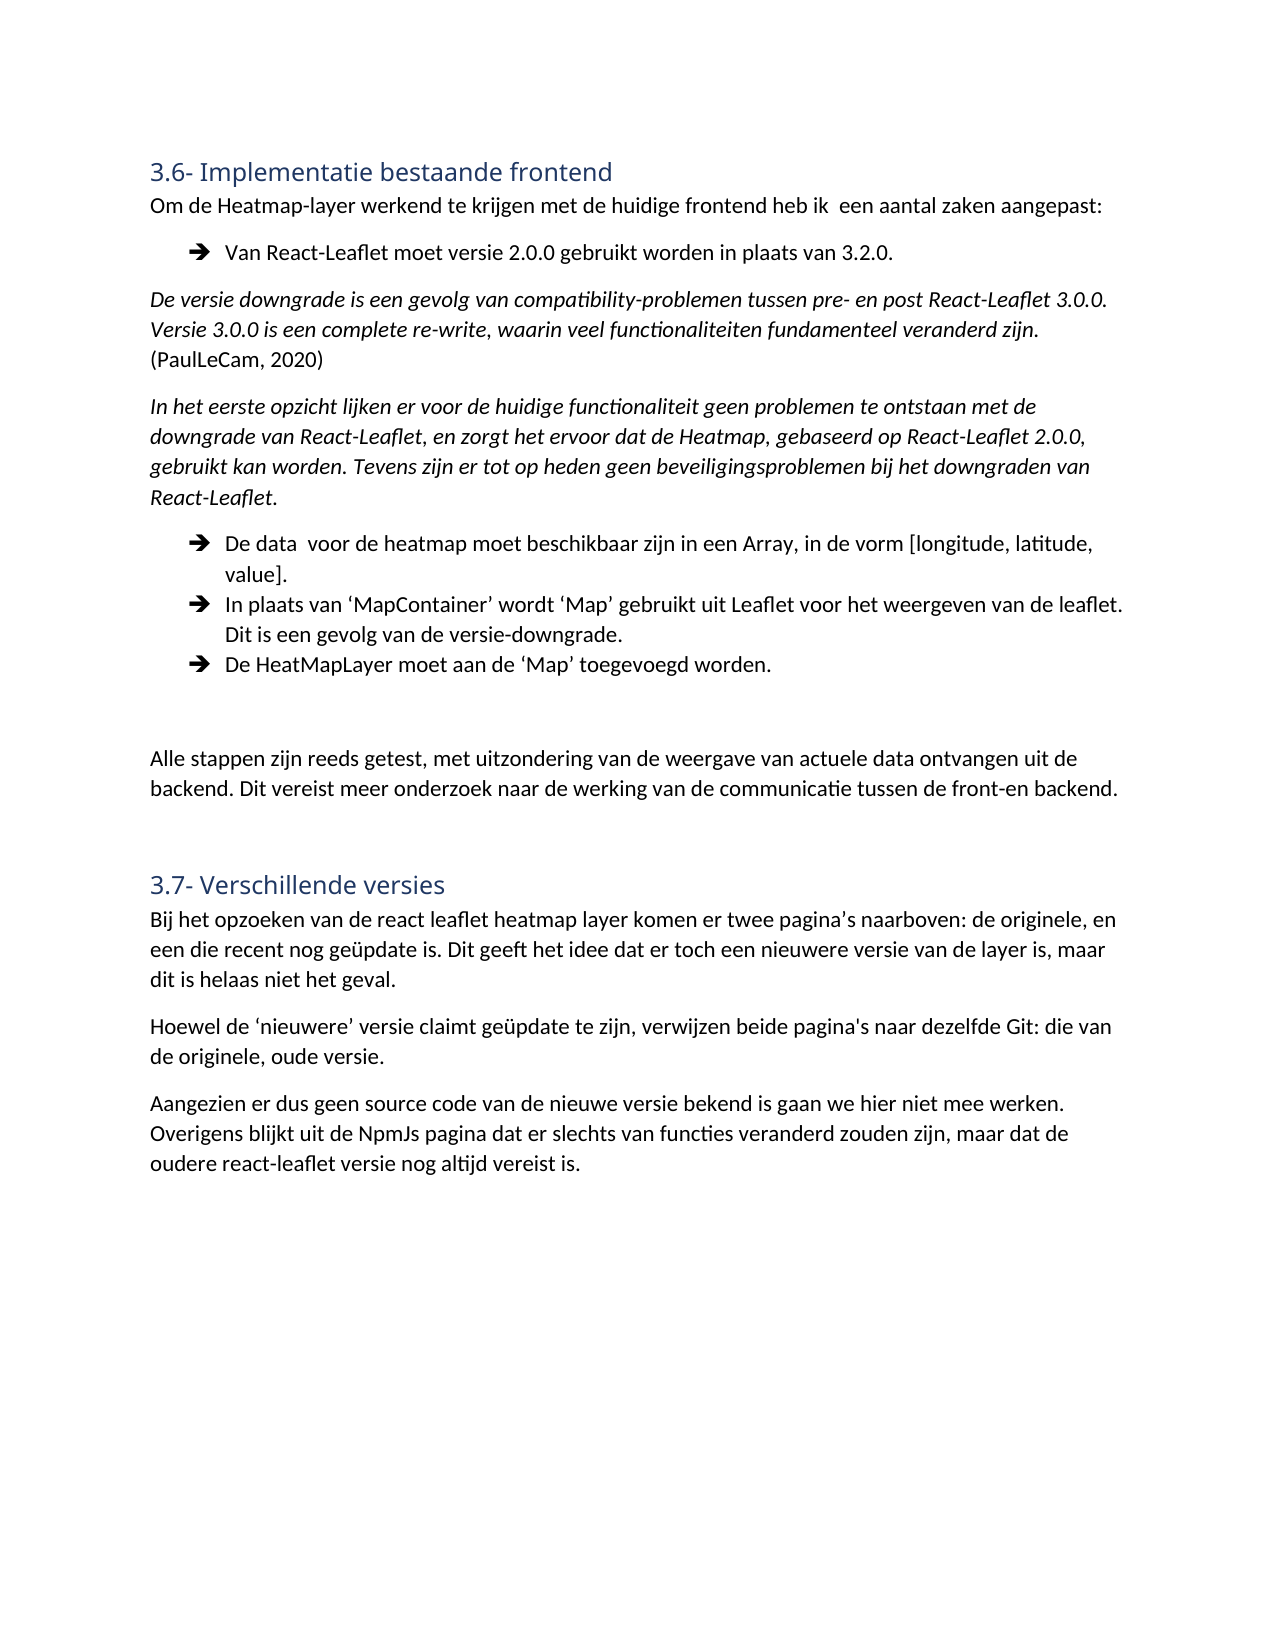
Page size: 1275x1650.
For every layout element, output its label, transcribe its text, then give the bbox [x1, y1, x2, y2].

text Alle stappen zijn reeds getest, met uitzondering van de weergave van actuele data ontvangen uit de backend. Dit vereist meer onderzoek naar de werking van de communicatie tussen de front-en backend. [150, 744, 1125, 802]
text Aangezien er dus geen source code van de nieuwe versie bekend is gaan we hier niet mee werken. Overigens blijkt uit de NpmJs pagina dat er slechts van functies veranderd zouden zijn, maar dat de oudere react-leaflet versie nog altijd vereist is. [150, 1089, 1125, 1178]
text Bij het opzoeken van de react leaflet heatmap layer komen er twee pagina’s naarboven: de originele, en een die recent nog geüpdate is. Dit geeft het idee dat er toch een nieuwere versie van de layer is, maar dit is helaas niet het geval. [150, 905, 1125, 993]
list Van React-Leaflet moet versie 2.0.0 gebruikt worden in plaats van 3.2.0. [187, 238, 1125, 266]
text Om de Heatmap-layer werkend te krijgen met de huidige frontend heb ik een aantal zaken aangepast: [150, 191, 1125, 219]
text In het eerste opzicht lijken er voor de huidige functionaliteit geen problemen te ontstaan met de downgrade van React-Leaflet, en zorgt het ervoor dat de Heatmap, gebaseerd op React-Leaflet 2.0.0, gebruikt kan worden. Tevens zijn er tot op heden geen beveiligingsproblemen bij het downgraden van React-Leaflet. [150, 392, 1125, 511]
text De versie downgrade is een gevolg van compatibility-problemen tussen pre- en post React-Leaflet 3.0.0. Versie 3.0.0 is een complete re-write, waarin veel functionaliteiten fundamenteel veranderd zijn. [150, 285, 1125, 373]
subtitle 3.7- Verschillende versies [150, 868, 1125, 902]
text Hoewel de ‘nieuwere’ versie claimt geüpdate te zijn, verwijzen beide pagina's naar dezelfde Git: die van de originele, oude versie. [150, 1012, 1125, 1070]
list In plaats van ‘MapContainer’ wordt ‘Map’ gebruikt uit Leaflet voor het weergeven van de leaflet. Dit is een gevolg van de versie-downgrade. [187, 590, 1125, 648]
subtitle 3.6- Implementatie bestaande frontend [150, 154, 1125, 188]
list De data voor de heatmap moet beschikbaar zijn in een Array, in de vorm [longitude, latitude, value]. [187, 529, 1125, 588]
list De HeatMapLayer moet aan de ‘Map’ toegevoegd worden. [187, 650, 1125, 678]
